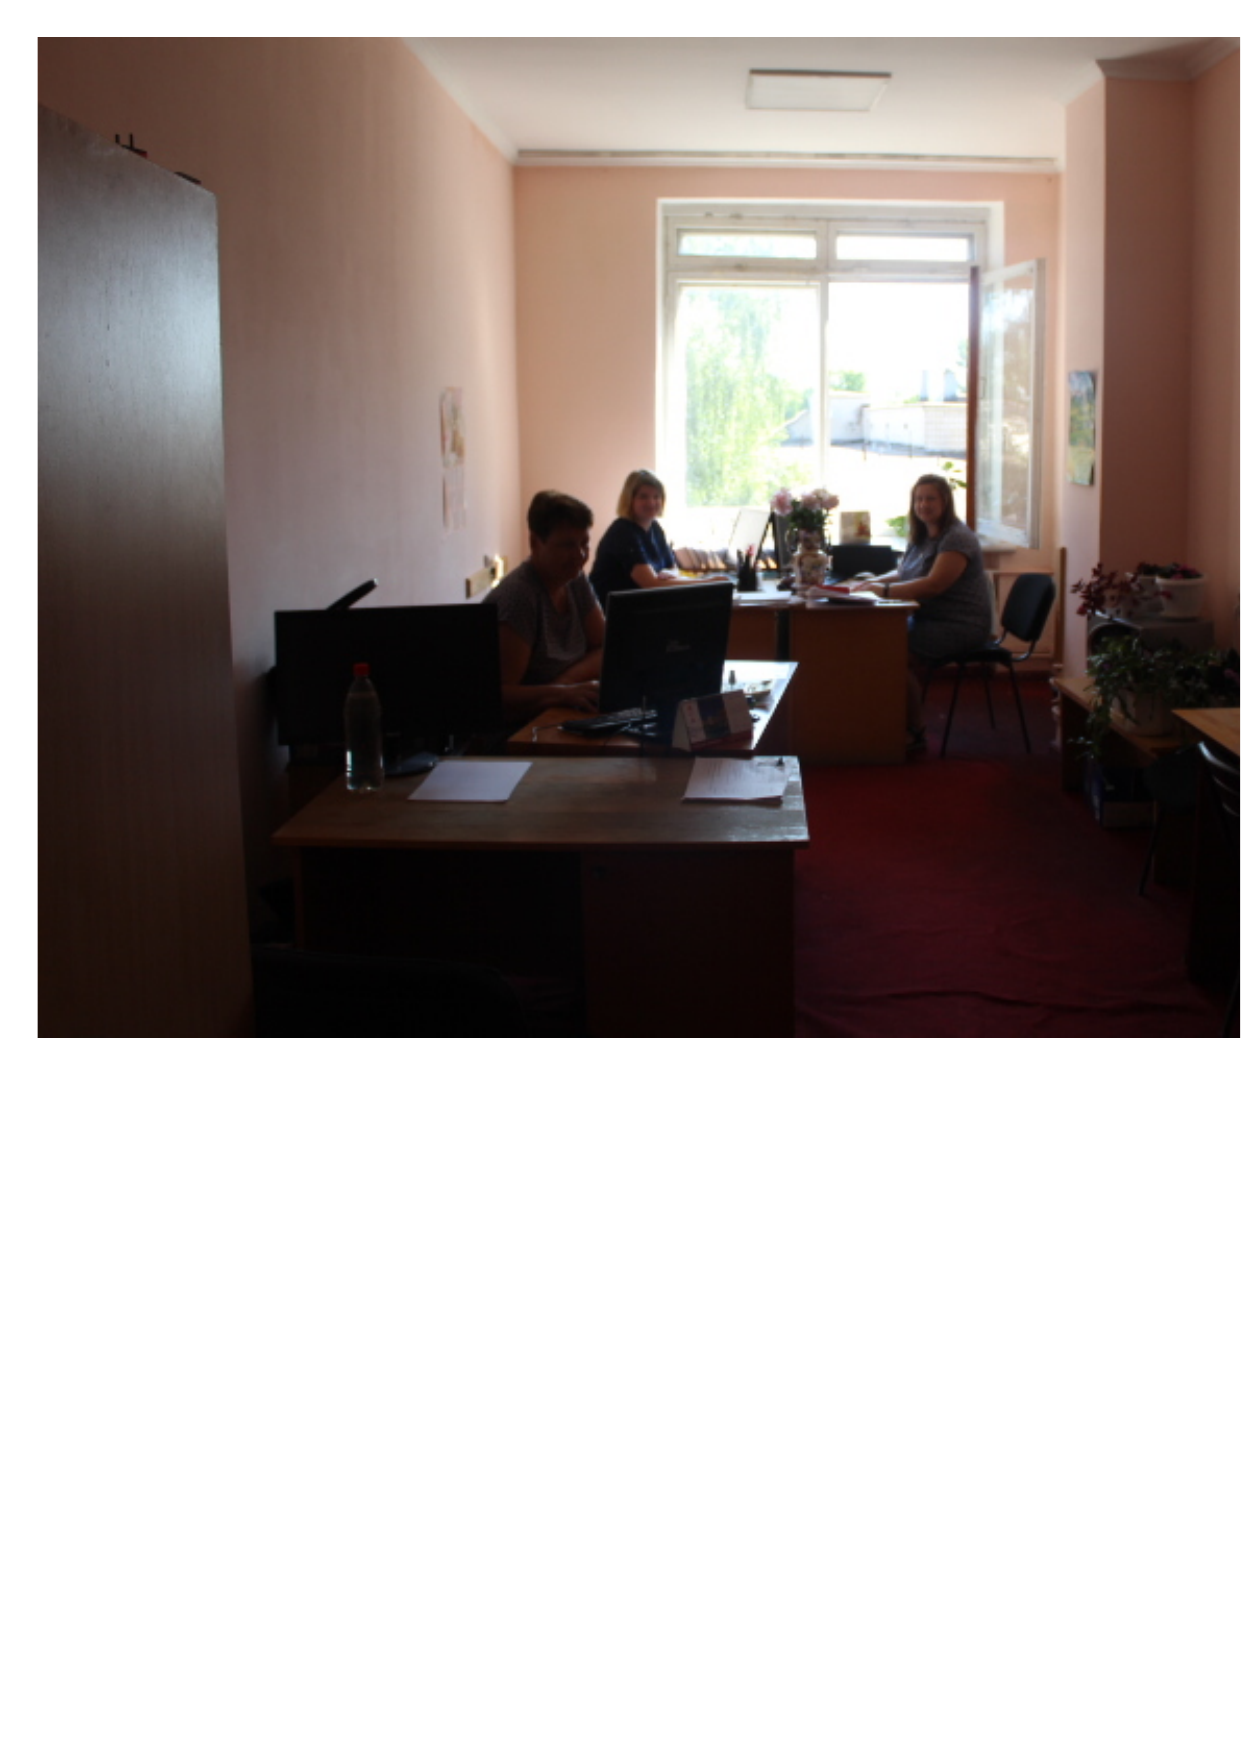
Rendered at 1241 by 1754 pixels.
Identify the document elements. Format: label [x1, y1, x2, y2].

picture [37, 37, 1241, 1038]
